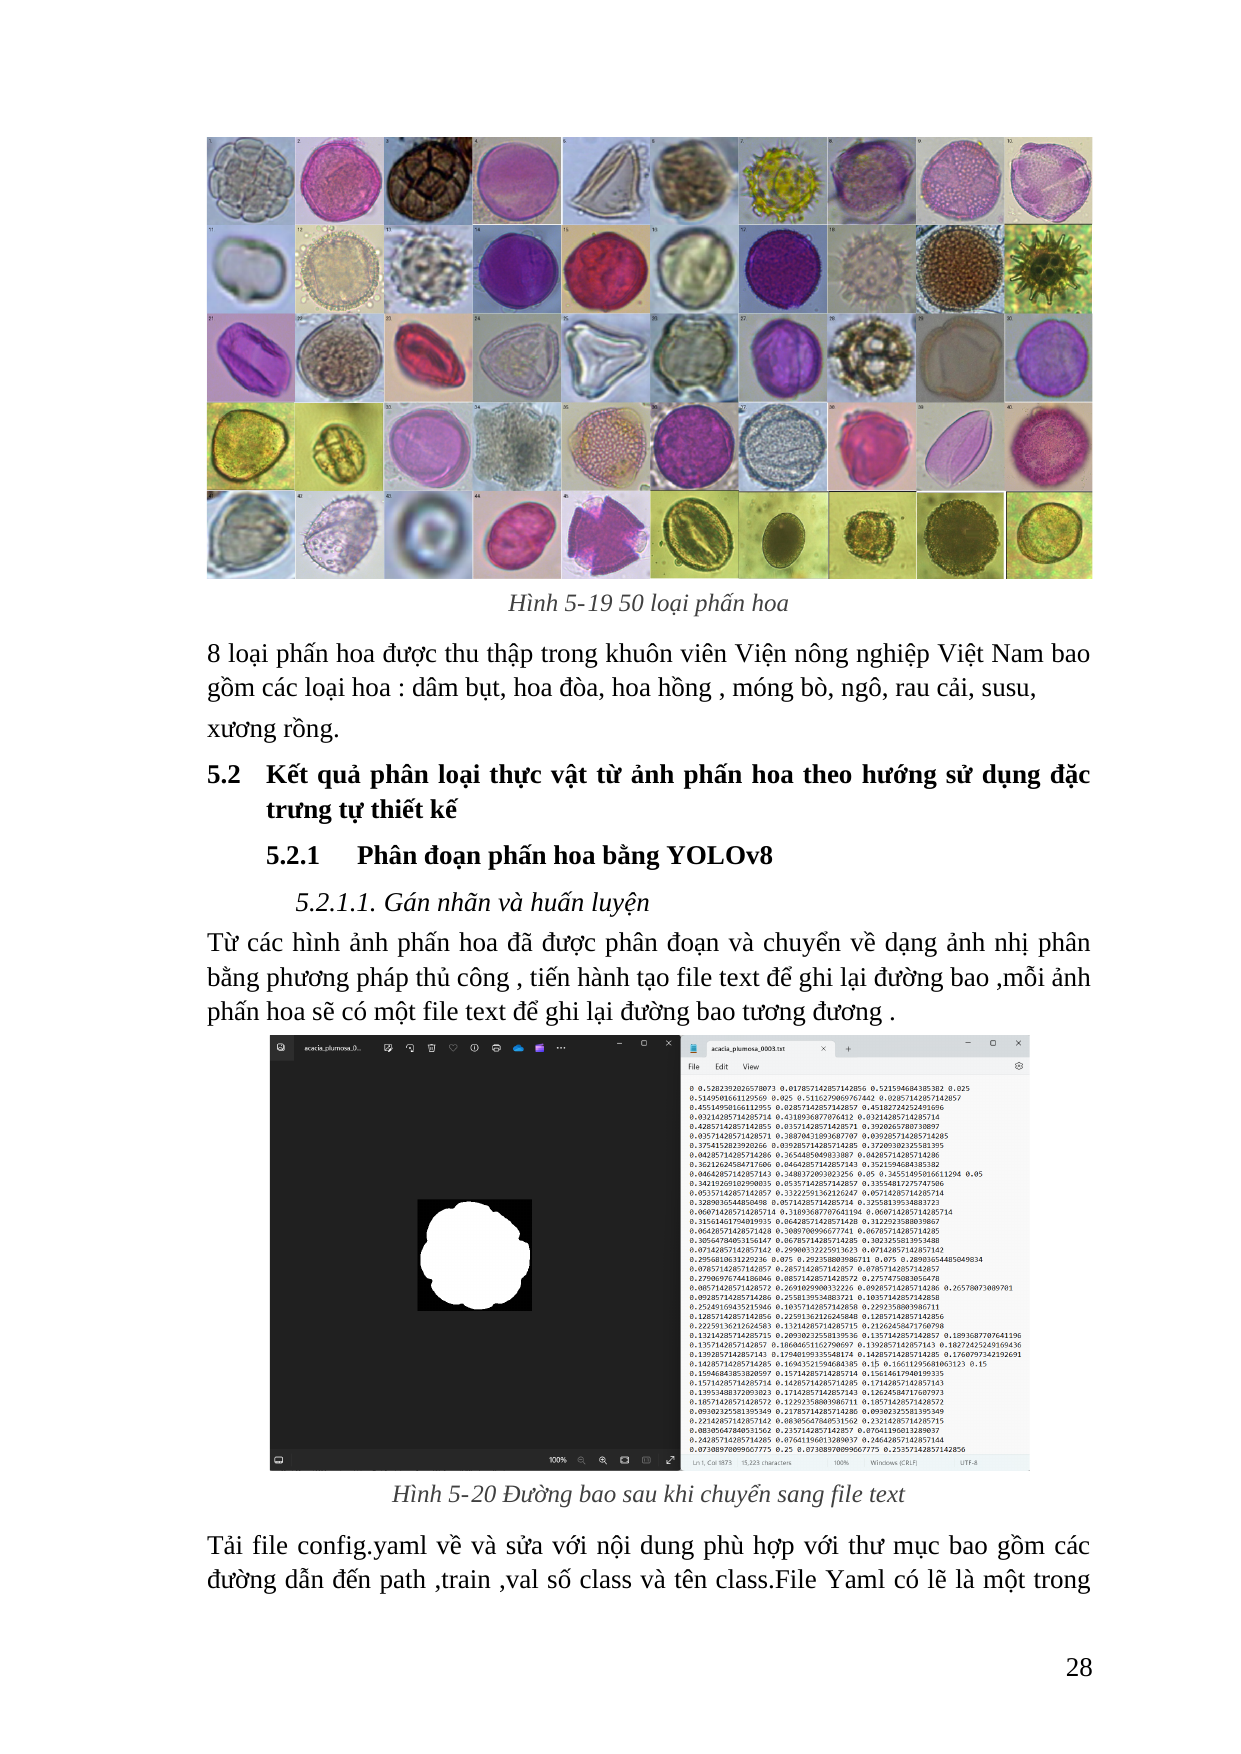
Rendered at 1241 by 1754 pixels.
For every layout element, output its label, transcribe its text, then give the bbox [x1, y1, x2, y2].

picture [269, 1035, 1030, 1471]
subtitle Gán nhãn và huấn luyện [207, 886, 1092, 917]
subtitle Kết quả phân loại thực vật từ ảnh phấn hoa theo hướng sử dụng đặc trưng tự thiết kế [207, 758, 1092, 824]
picture [206, 137, 1093, 579]
subtitle Phân đoạn phấn hoa bằng YOLOv8 [266, 839, 1092, 871]
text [207, 1529, 1092, 1594]
text 8 loại phấn hoa được thu thập trong khuôn viên Viện nông nghiệp Việt Nam bao gồm các loại hoa : dâm bụt, hoa đòa, hoa hồng , móng bò, ngô, rau cải, susu, [207, 637, 1092, 703]
text xương rồng. [207, 712, 1092, 743]
text Từ các hình ảnh phấn hoa đã được phân đoạn và chuyển về dạng ảnh nhị phân bằng phương pháp thủ công , tiến hành tạo file text để ghi lại đường bao ,mỗi ảnh phấn hoa sẽ có một file text để ghi lại đường bao tương đương . [207, 926, 1092, 1026]
